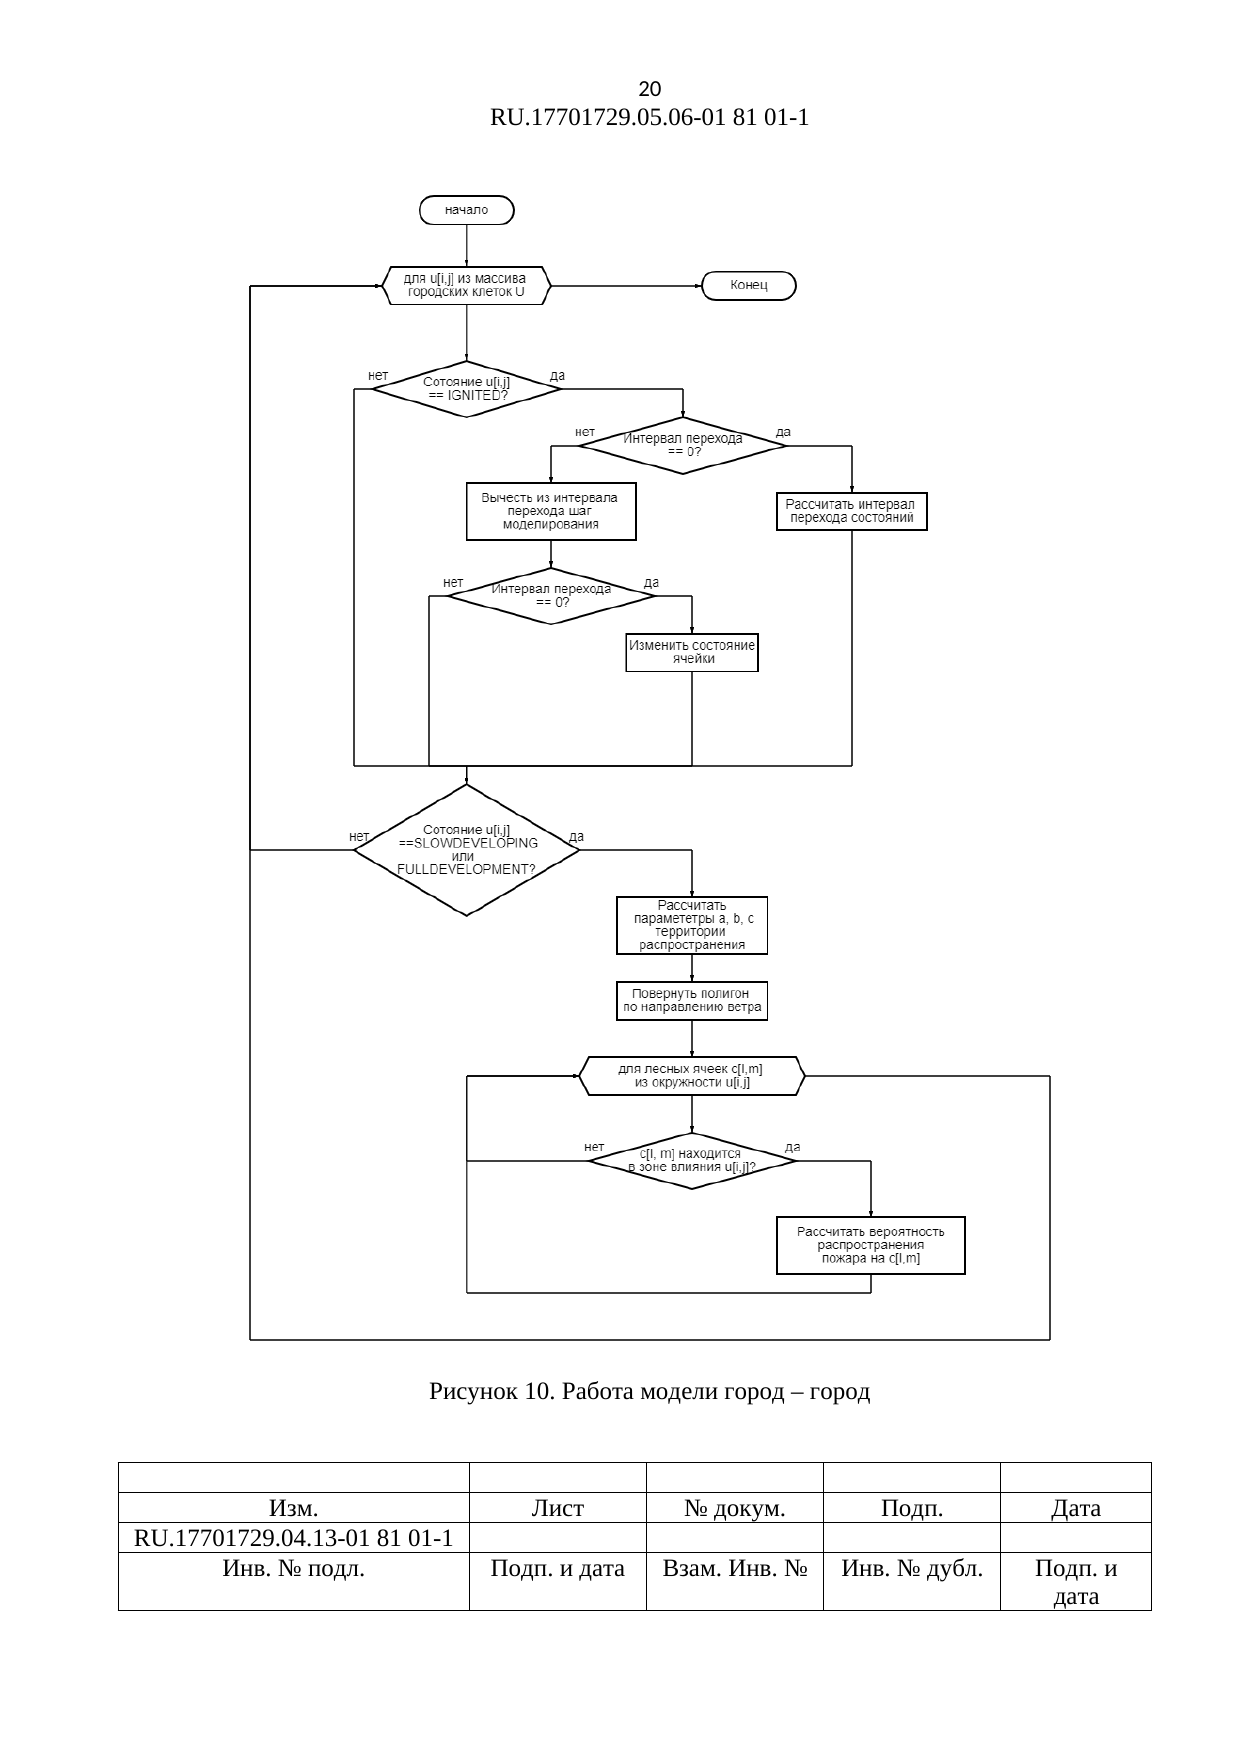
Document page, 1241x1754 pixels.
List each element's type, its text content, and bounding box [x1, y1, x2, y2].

picture [231, 177, 1068, 1358]
text Рисунок 10. Работа модели город – город [118, 1376, 1181, 1405]
